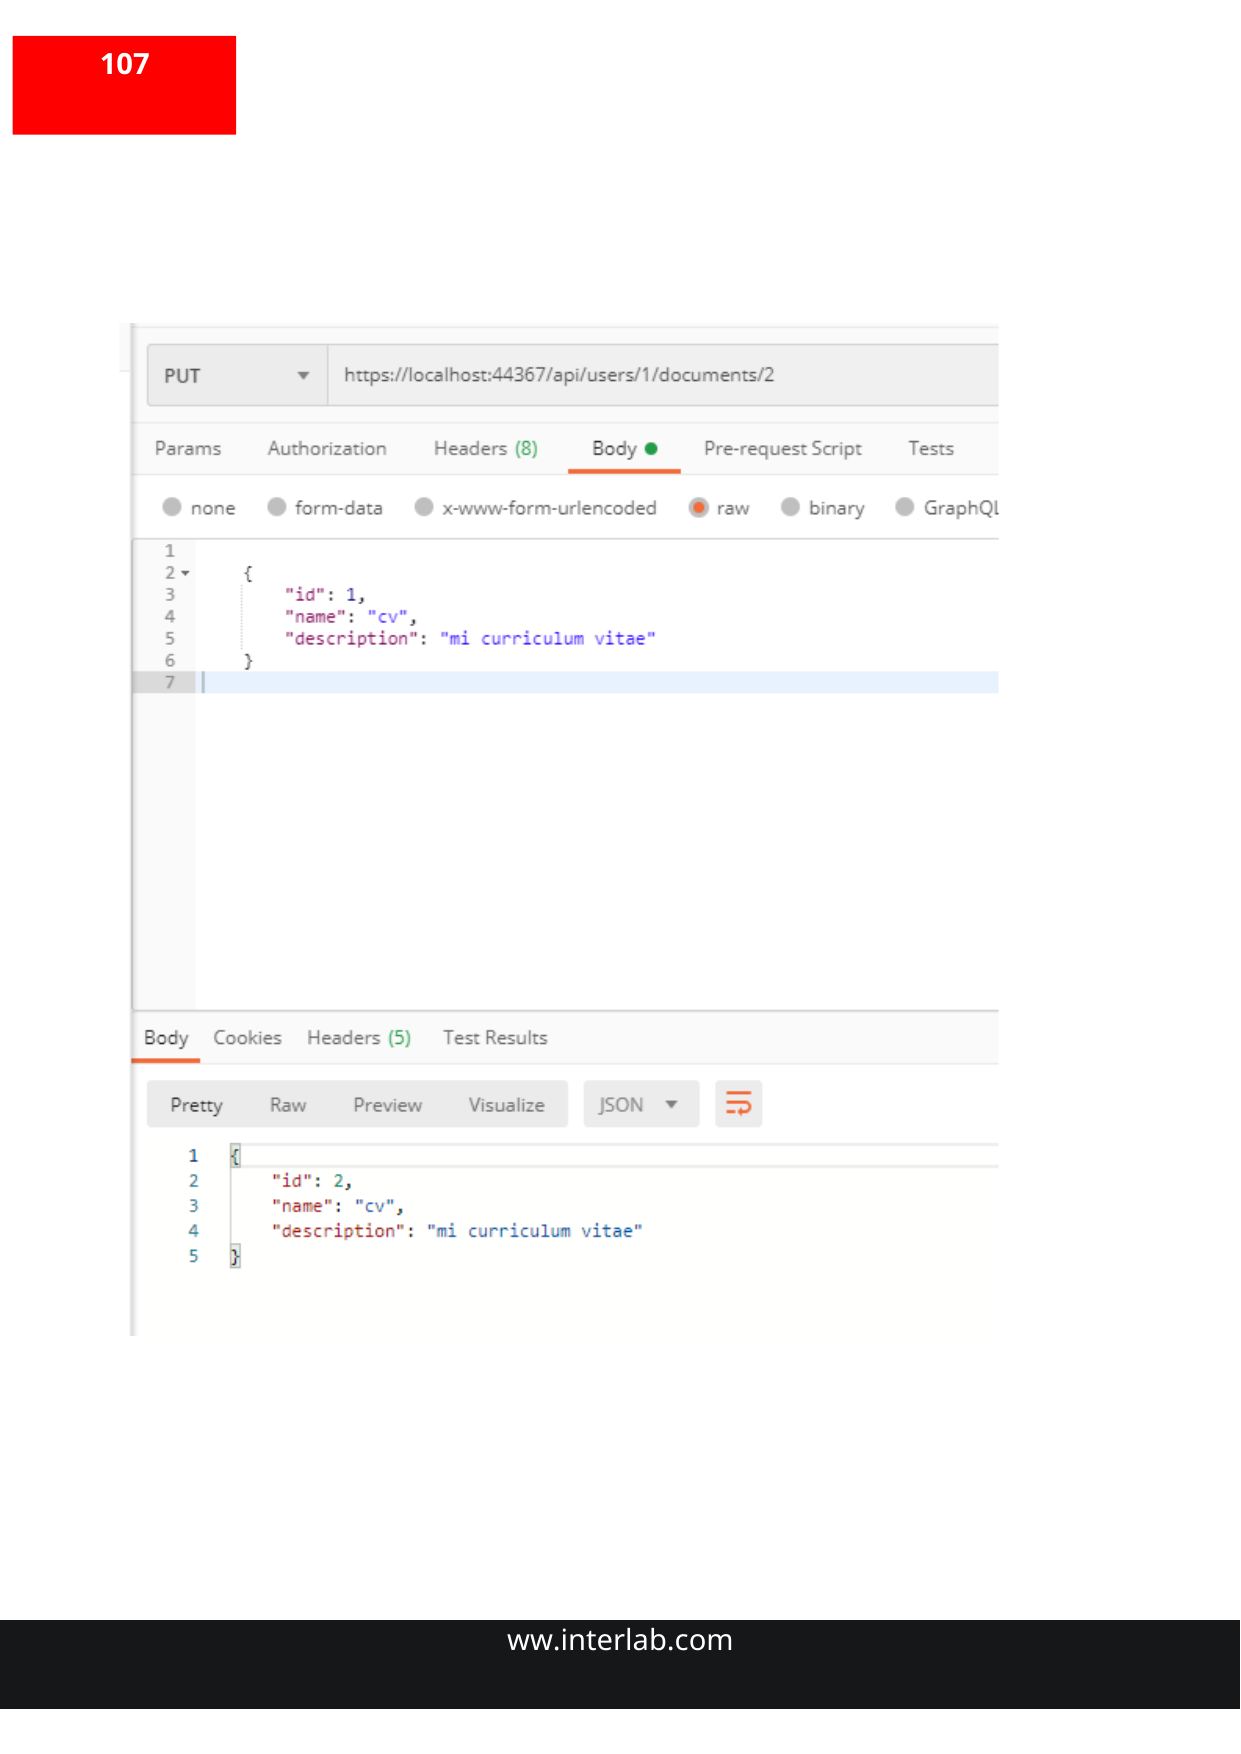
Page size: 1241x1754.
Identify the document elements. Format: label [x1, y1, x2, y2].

picture [119, 323, 999, 1336]
